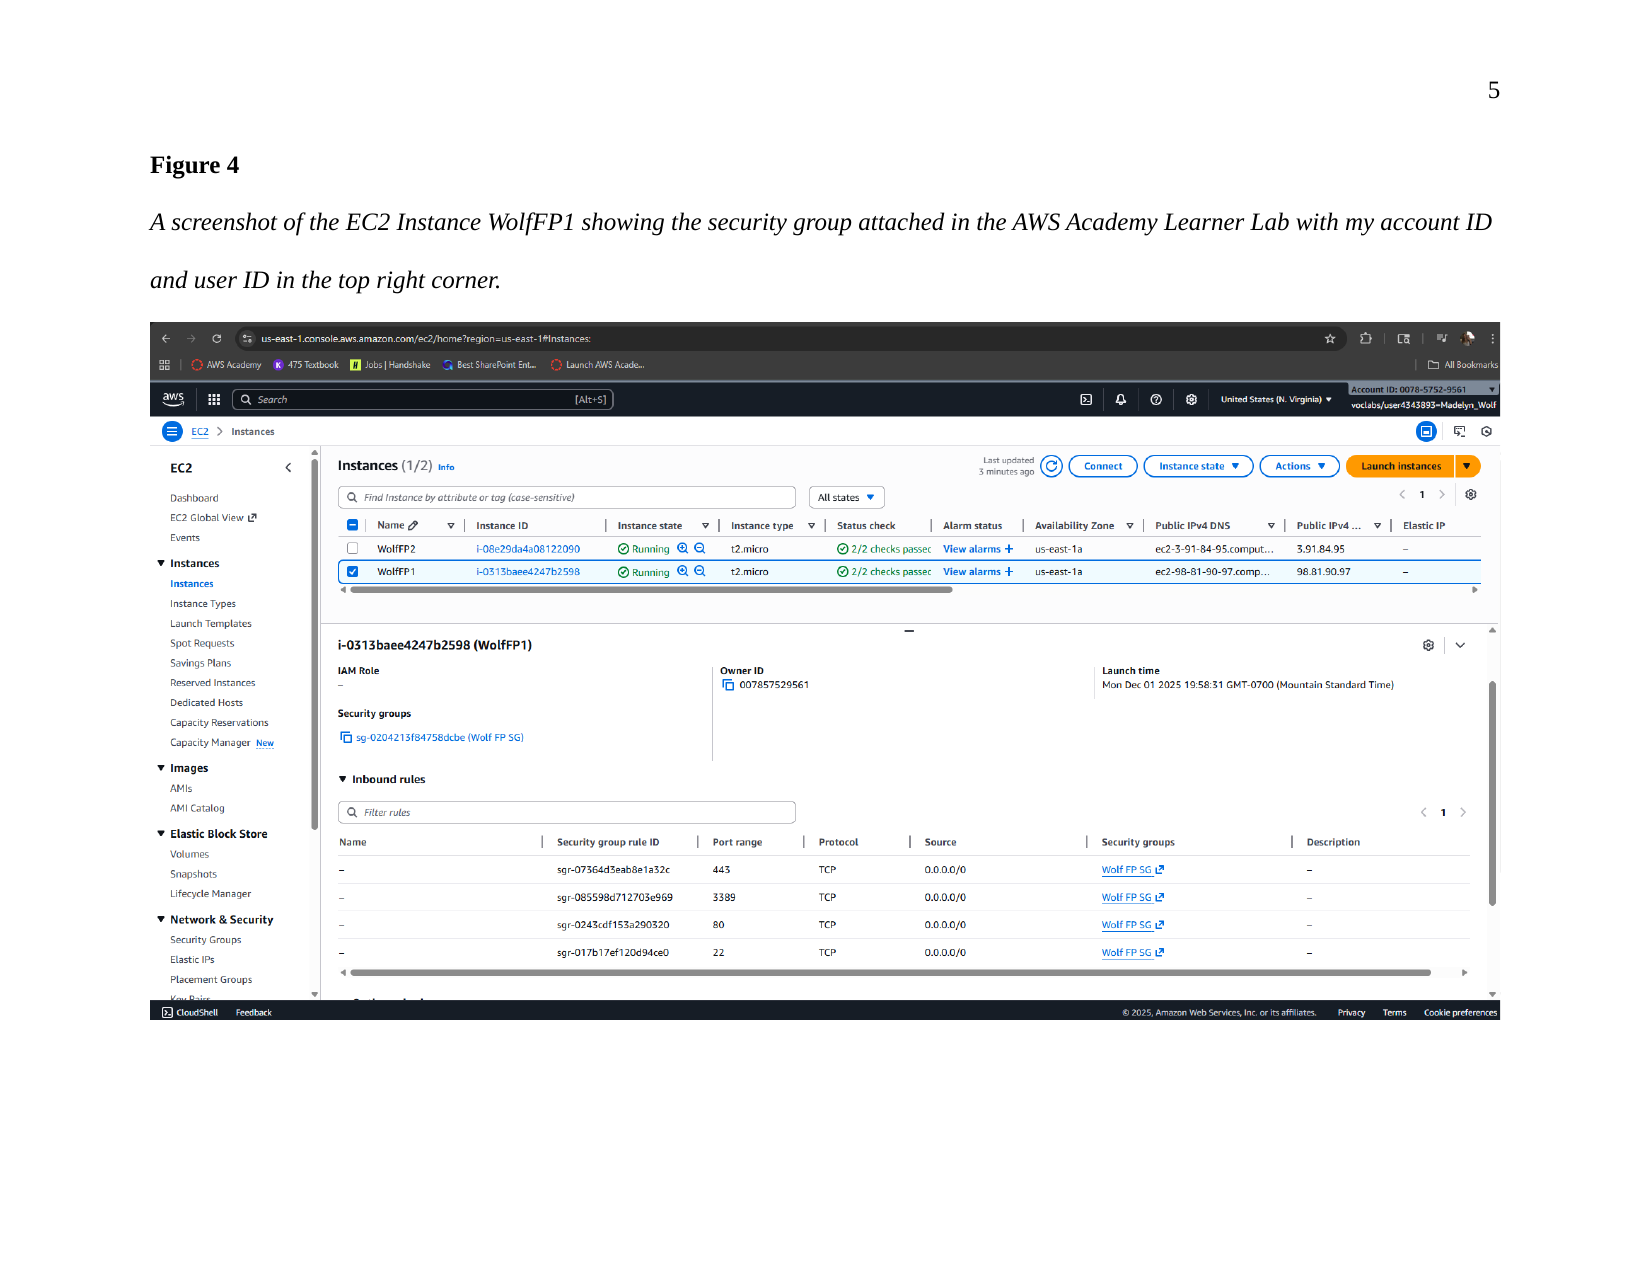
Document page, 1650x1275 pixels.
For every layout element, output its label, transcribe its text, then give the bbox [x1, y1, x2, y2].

text Figure 4 [150, 150, 1500, 179]
picture [150, 322, 1500, 1020]
text A screenshot of the EC2 Instance WolfFP1 showing the security group attached in the AWS Academy Learner Lab with my account ID and user ID in the top right corner. [150, 207, 1500, 294]
